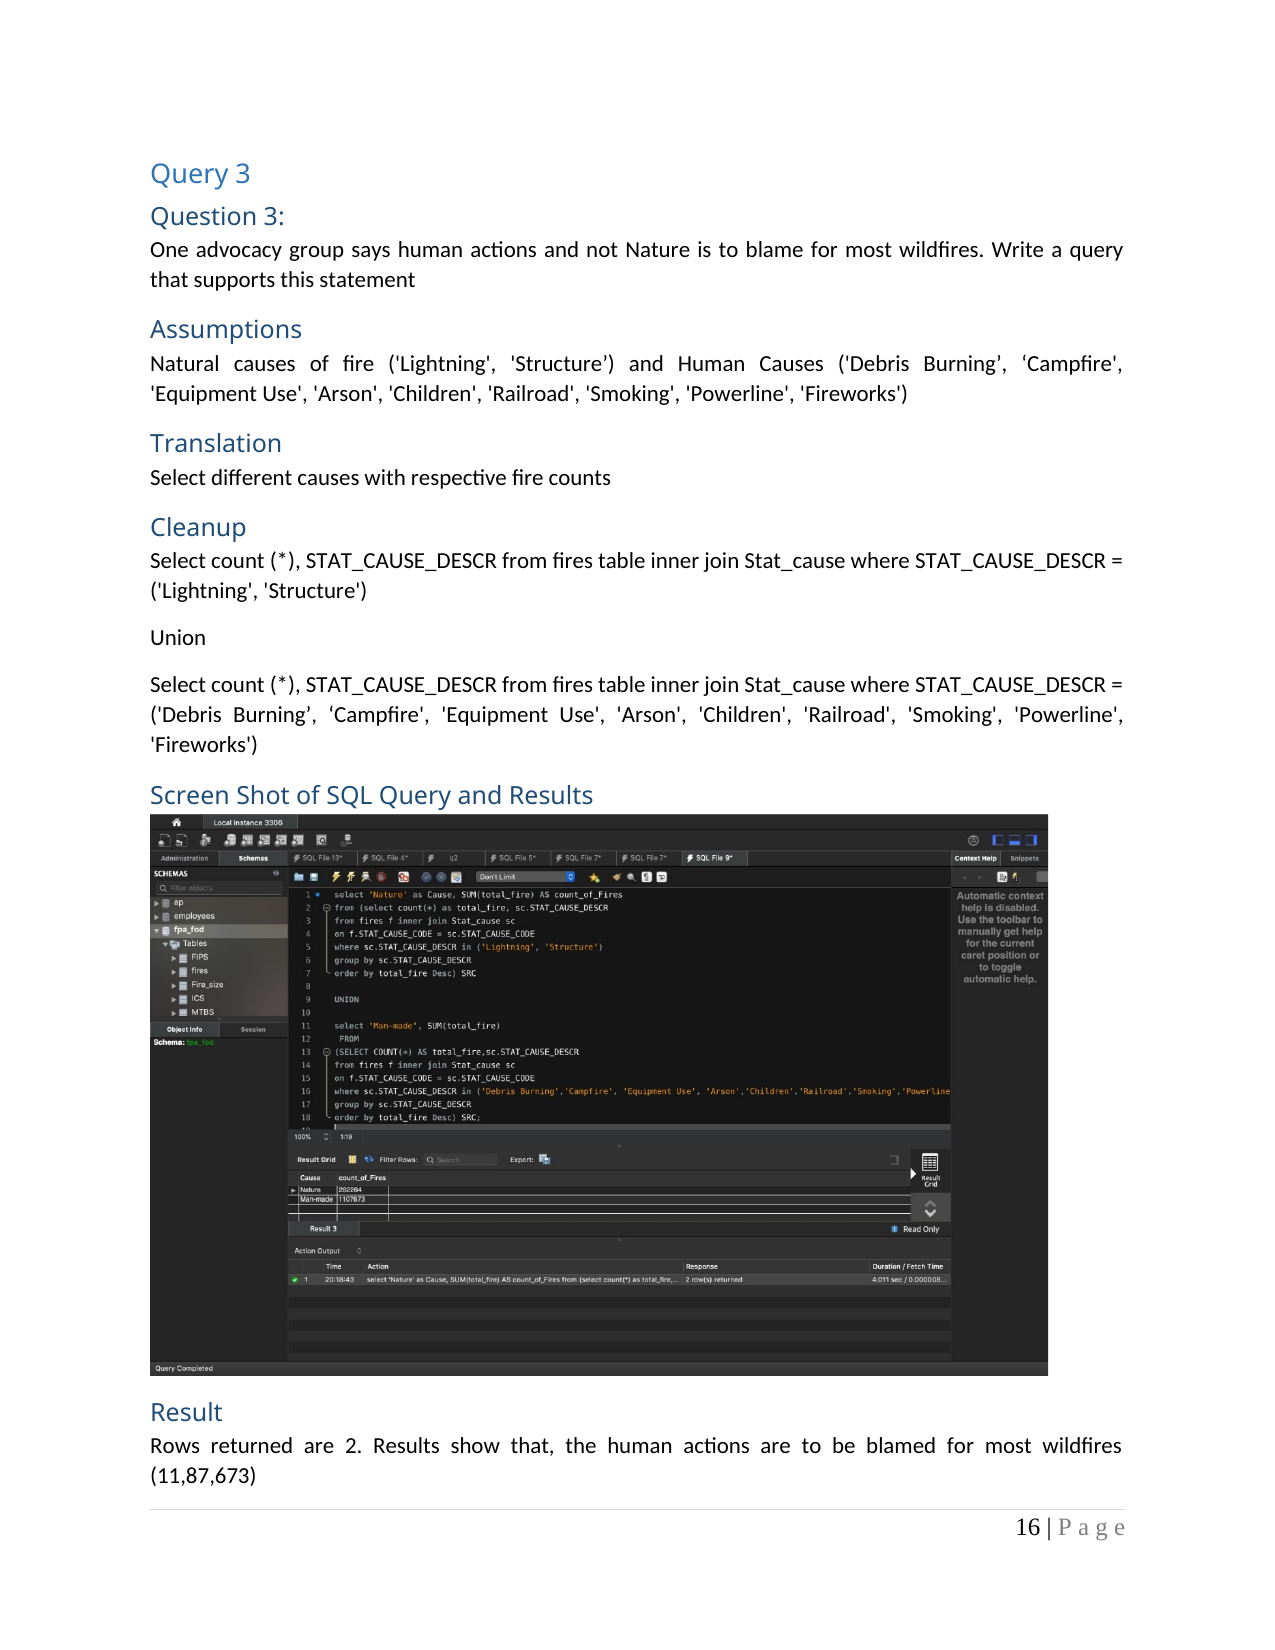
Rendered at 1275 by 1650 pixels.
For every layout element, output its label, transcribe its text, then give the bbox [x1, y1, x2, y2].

subtitle Translation [150, 426, 1125, 460]
text Select count (*), STAT_CAUSE_DESCR from fires table inner join Stat_cause where STAT_CAUSE_DESCR = ('Debris Burning’, ‘Campfire', 'Equipment Use', 'Arson', 'Children', 'Railroad', 'Smoking', 'Powerline', 'Fireworks') [150, 670, 1125, 759]
subtitle Cleanup [150, 509, 1125, 543]
subtitle Result [150, 1394, 1125, 1428]
text Union [150, 623, 1125, 651]
text Select different causes with respective fire counts [150, 463, 1125, 491]
subtitle Assumptions [150, 312, 1125, 346]
text Natural causes of fire ('Lightning', 'Structure’) and Human Causes ('Debris Burning’, ‘Campfire', 'Equipment Use', 'Arson', 'Children', 'Railroad', 'Smoking', 'Powerline', 'Fireworks') [150, 349, 1125, 407]
subtitle Query 3 [150, 154, 1125, 191]
text One advocacy group says human actions and not Nature is to blame for most wildfires. Write a query that supports this statement [150, 235, 1125, 293]
picture [150, 814, 1049, 1376]
text Select count (*), STAT_CAUSE_DESCR from fires table inner join Stat_cause where STAT_CAUSE_DESCR = ('Lightning', 'Structure') [150, 546, 1125, 604]
subtitle Screen Shot of SQL Query and Results [150, 777, 1125, 812]
subtitle Question 3: [150, 198, 1125, 232]
text Rows returned are 2. Results show that, the human actions are to be blamed for most wildfires (11,87,673) [150, 1431, 1125, 1489]
